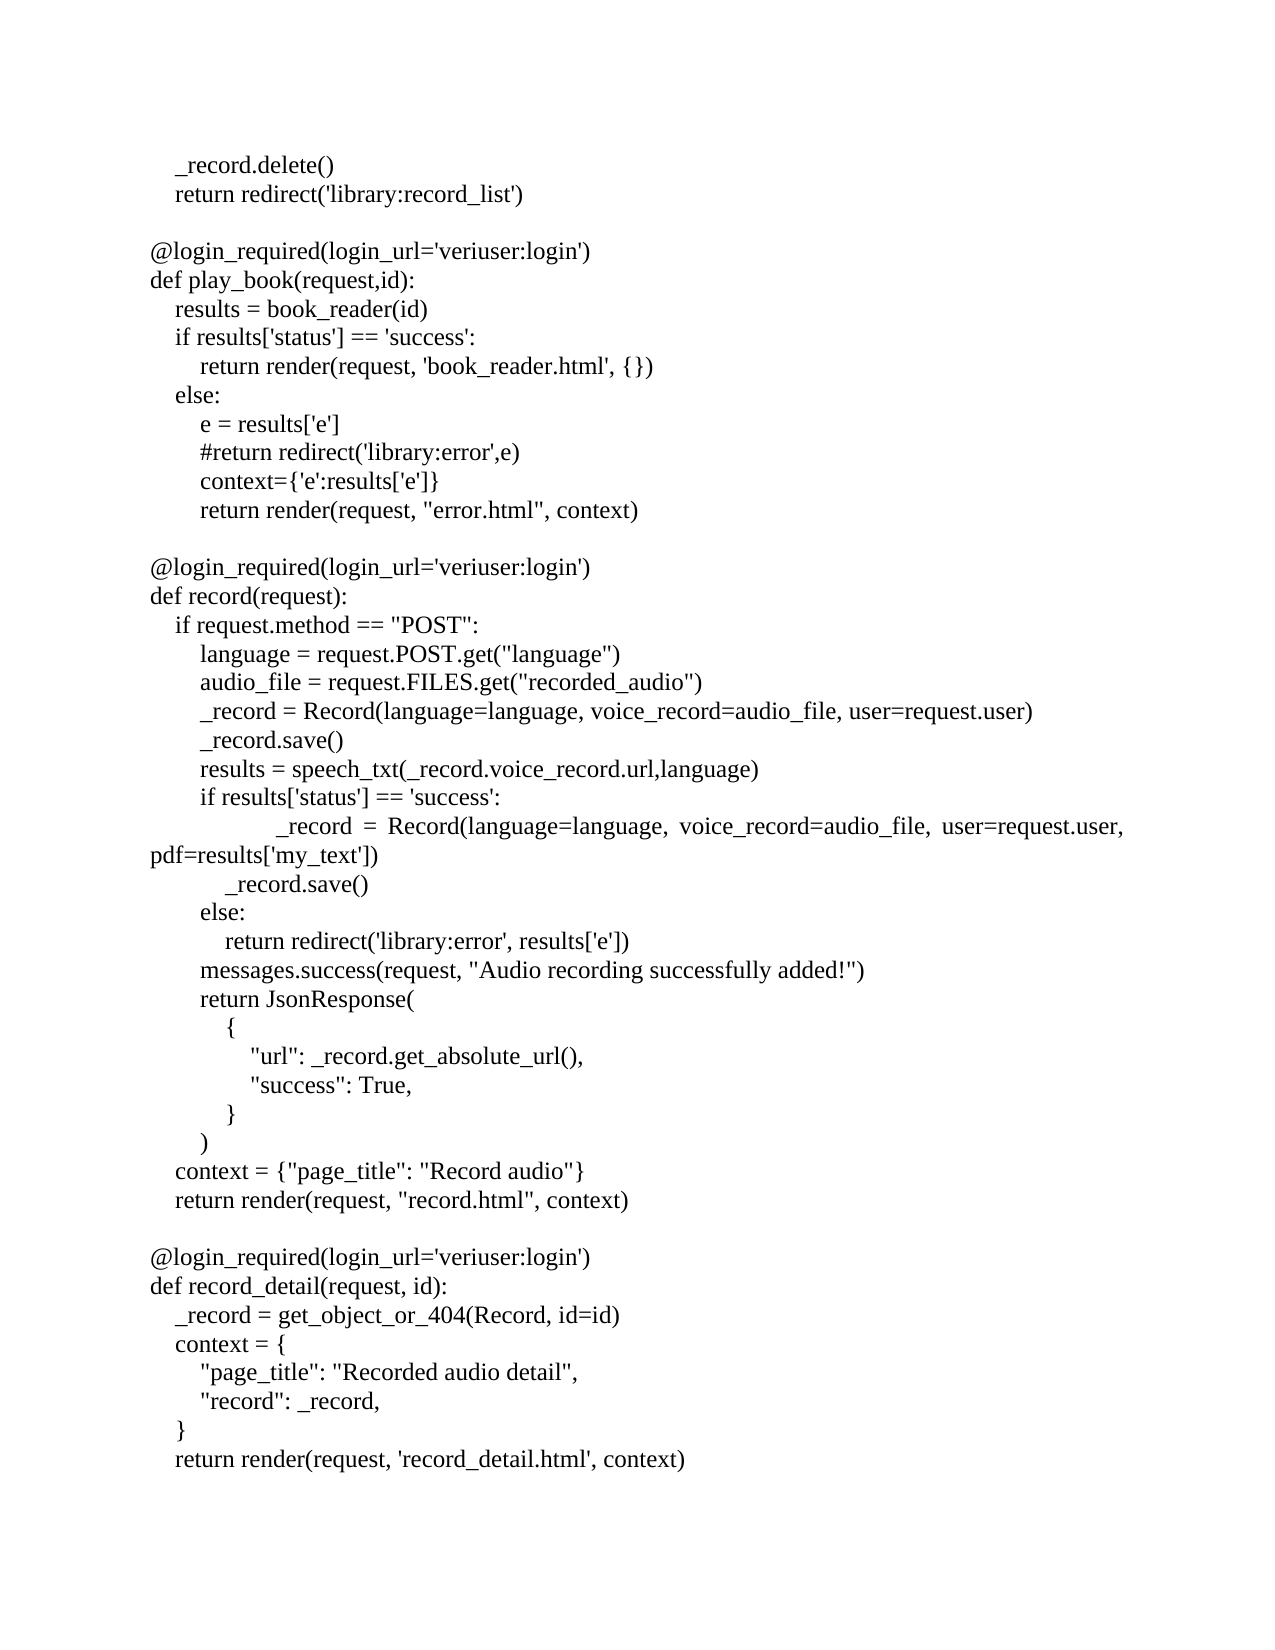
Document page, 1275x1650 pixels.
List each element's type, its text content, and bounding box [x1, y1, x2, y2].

text results = book_reader(id) [150, 294, 1125, 322]
text @login_required(login_url='veriuser:login') [150, 1242, 1125, 1271]
text if request.method == "POST": [150, 610, 1125, 639]
text { [150, 1012, 1125, 1041]
text _record.save() [150, 725, 1125, 754]
text context={'e':results['e']} [150, 466, 1125, 495]
text _record = Record(language=language, voice_record=audio_file, user=request.user, pdf=results['my_text']) [150, 811, 1125, 869]
text _record.delete() [150, 150, 1125, 179]
text return JsonResponse( [150, 984, 1125, 1012]
text messages.success(request, "Audio recording successfully added!") [150, 955, 1125, 984]
text context = { [150, 1329, 1125, 1357]
text "url": _record.get_absolute_url(), [150, 1041, 1125, 1070]
text "page_title": "Recorded audio detail", [150, 1357, 1125, 1386]
text ) [150, 1127, 1125, 1156]
text } [150, 1099, 1125, 1127]
text return render(request, "record.html", context) [150, 1185, 1125, 1214]
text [150, 236, 1125, 265]
text context = {"page_title": "Record audio"} [150, 1156, 1125, 1185]
text language = request.POST.get("language") [150, 639, 1125, 667]
text def record_detail(request, id): [150, 1271, 1125, 1300]
text _record.save() [150, 869, 1125, 897]
text def play_book(request,id): [150, 265, 1125, 294]
text @login_required(login_url='veriuser:login') [150, 552, 1125, 581]
text e = results['e'] [150, 409, 1125, 437]
text "record": _record, [150, 1386, 1125, 1415]
text results = speech_txt(_record.voice_record.url,language) [150, 754, 1125, 782]
text else: [150, 897, 1125, 926]
text if results['status'] == 'success': [150, 322, 1125, 351]
text return render(request, 'book_reader.html', {}) [150, 351, 1125, 380]
text return render(request, "error.html", context) [150, 495, 1125, 524]
text return redirect('library:error', results['e']) [150, 926, 1125, 955]
text "success": True, [150, 1070, 1125, 1099]
text #return redirect('library:error',e) [150, 437, 1125, 466]
text if results['status'] == 'success': [150, 782, 1125, 811]
text _record = Record(language=language, voice_record=audio_file, user=request.user) [150, 696, 1125, 725]
text else: [150, 380, 1125, 409]
text return render(request, 'record_detail.html', context) [150, 1444, 1125, 1472]
text _record = get_object_or_404(Record, id=id) [150, 1300, 1125, 1329]
text audio_file = request.FILES.get("recorded_audio") [150, 667, 1125, 696]
text return redirect('library:record_list') [150, 179, 1125, 207]
text } [150, 1415, 1125, 1444]
text def record(request): [150, 581, 1125, 610]
